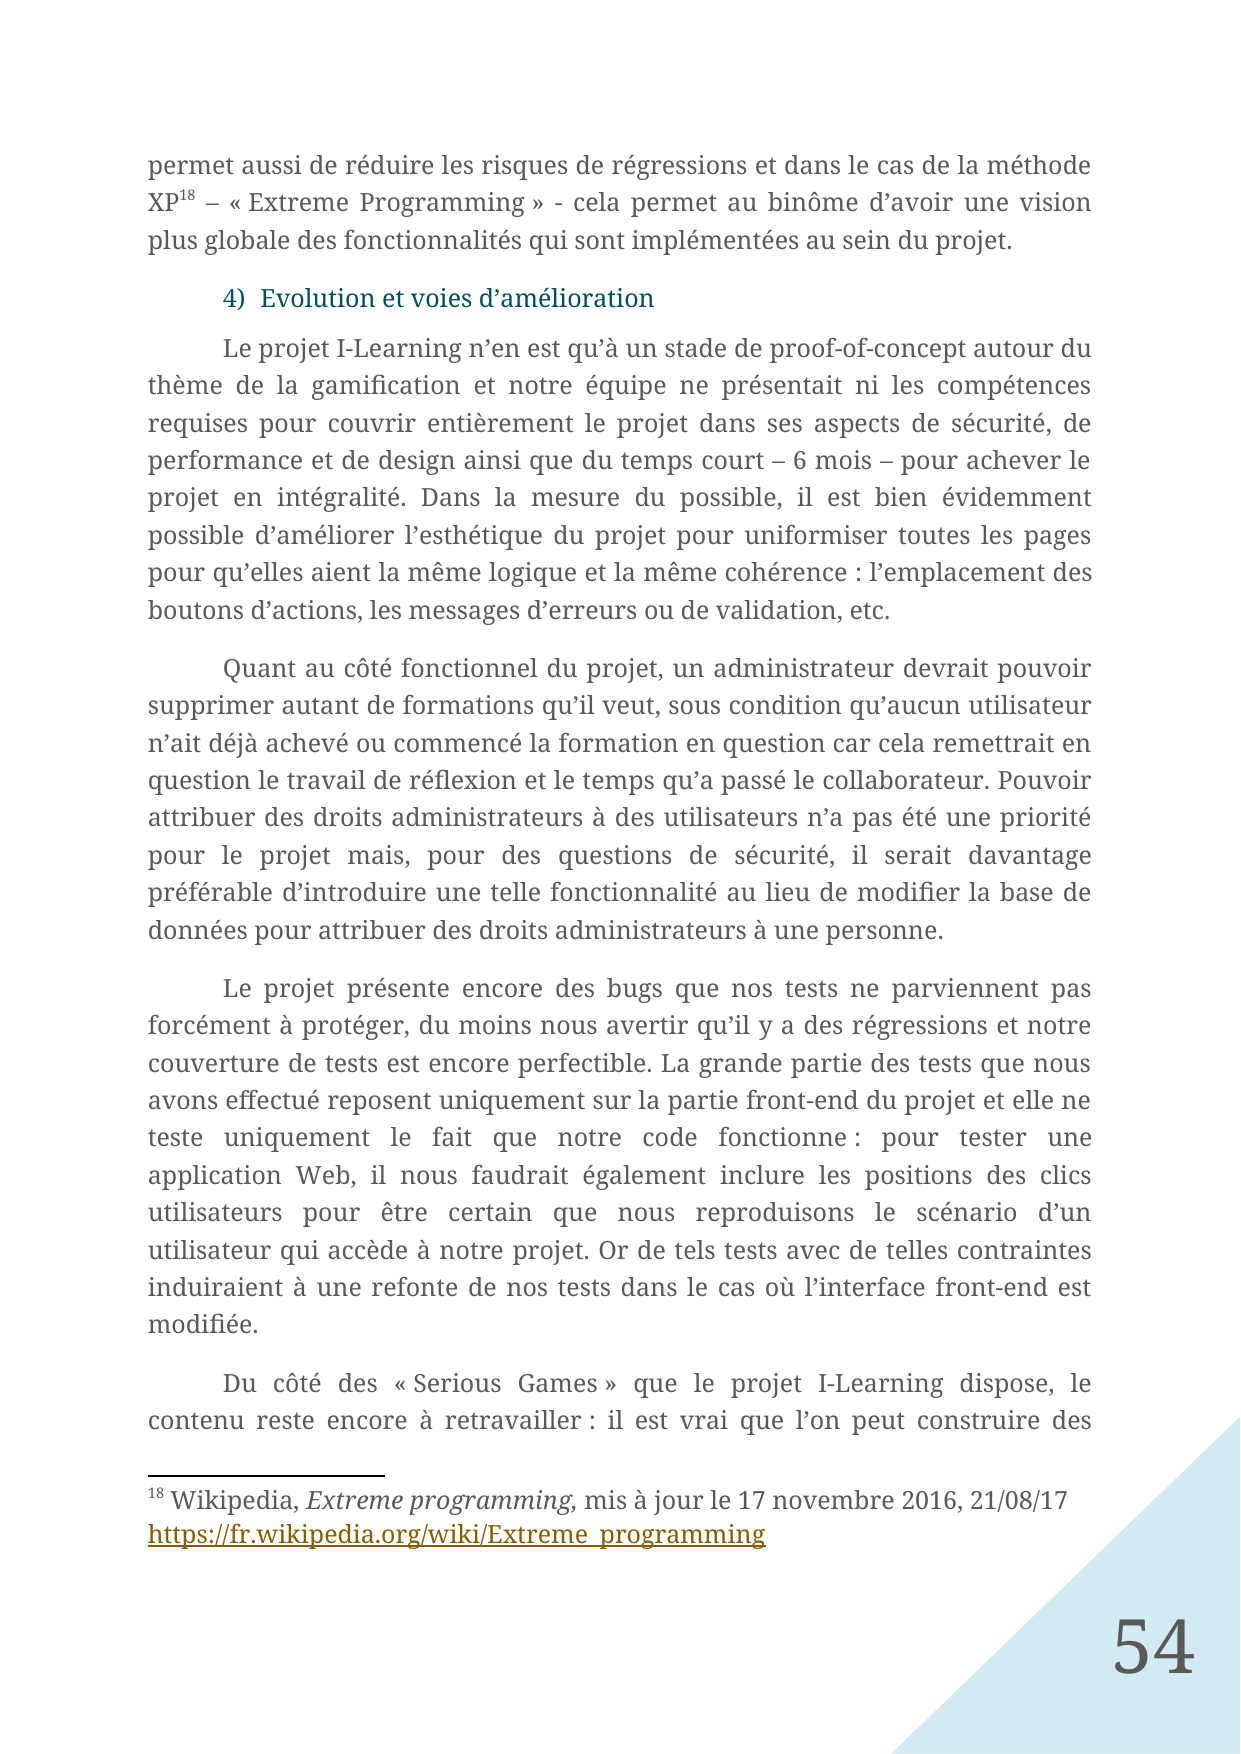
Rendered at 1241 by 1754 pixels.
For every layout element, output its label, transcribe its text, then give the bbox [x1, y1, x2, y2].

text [148, 148, 1093, 256]
subtitle Evolution et voies d’amélioration [223, 281, 1093, 315]
text Le projet présente encore des bugs que nos tests ne parviennent pas forcément à protéger, du moins nous avertir qu’il y a des régressions et notre couverture de tests est encore perfectible. La grande partie des tests que nous avons effectué reposent uniquement sur la partie front-end du projet et elle ne teste uniquement le fait que notre code fonctionne : pour tester une application Web, il nous faudrait également inclure les positions des clics utilisateurs pour être certain que nous reproduisons le scénario d’un utilisateur qui accède à notre projet. Or de tels tests avec de telles contraintes induiraient à une refonte de nos tests dans le cas où l’interface front-end est modifiée. [148, 971, 1093, 1341]
text Quant au côté fonctionnel du projet, un administrateur devrait pouvoir supprimer autant de formations qu’il veut, sous condition qu’aucun utilisateur n’ait déjà achevé ou commencé la formation en question car cela remettrait en question le travail de réflexion et le temps qu’a passé le collaborateur. Pouvoir attribuer des droits administrateurs à des utilisateurs n’a pas été une priorité pour le projet mais, pour des questions de sécurité, il serait davantage préférable d’introduire une telle fonctionnalité au lieu de modifier la base de données pour attribuer des droits administrateurs à une personne. [148, 651, 1093, 946]
text Le projet I-Learning n’en est qu’à un stade de proof-of-concept autour du thème de la gamification et notre équipe ne présentait ni les compétences requises pour couvrir entièrement le projet dans ses aspects de sécurité, de performance et de design ainsi que du temps court – 6 mois – pour achever le projet en intégralité. Dans la mesure du possible, il est bien évidemment possible d’améliorer l’esthétique du projet pour uniformiser toutes les pages pour qu’elles aient la même logique et la même cohérence : l’emplacement des boutons d’actions, les messages d’erreurs ou de validation, etc. [148, 331, 1093, 626]
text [148, 1365, 1093, 1437]
